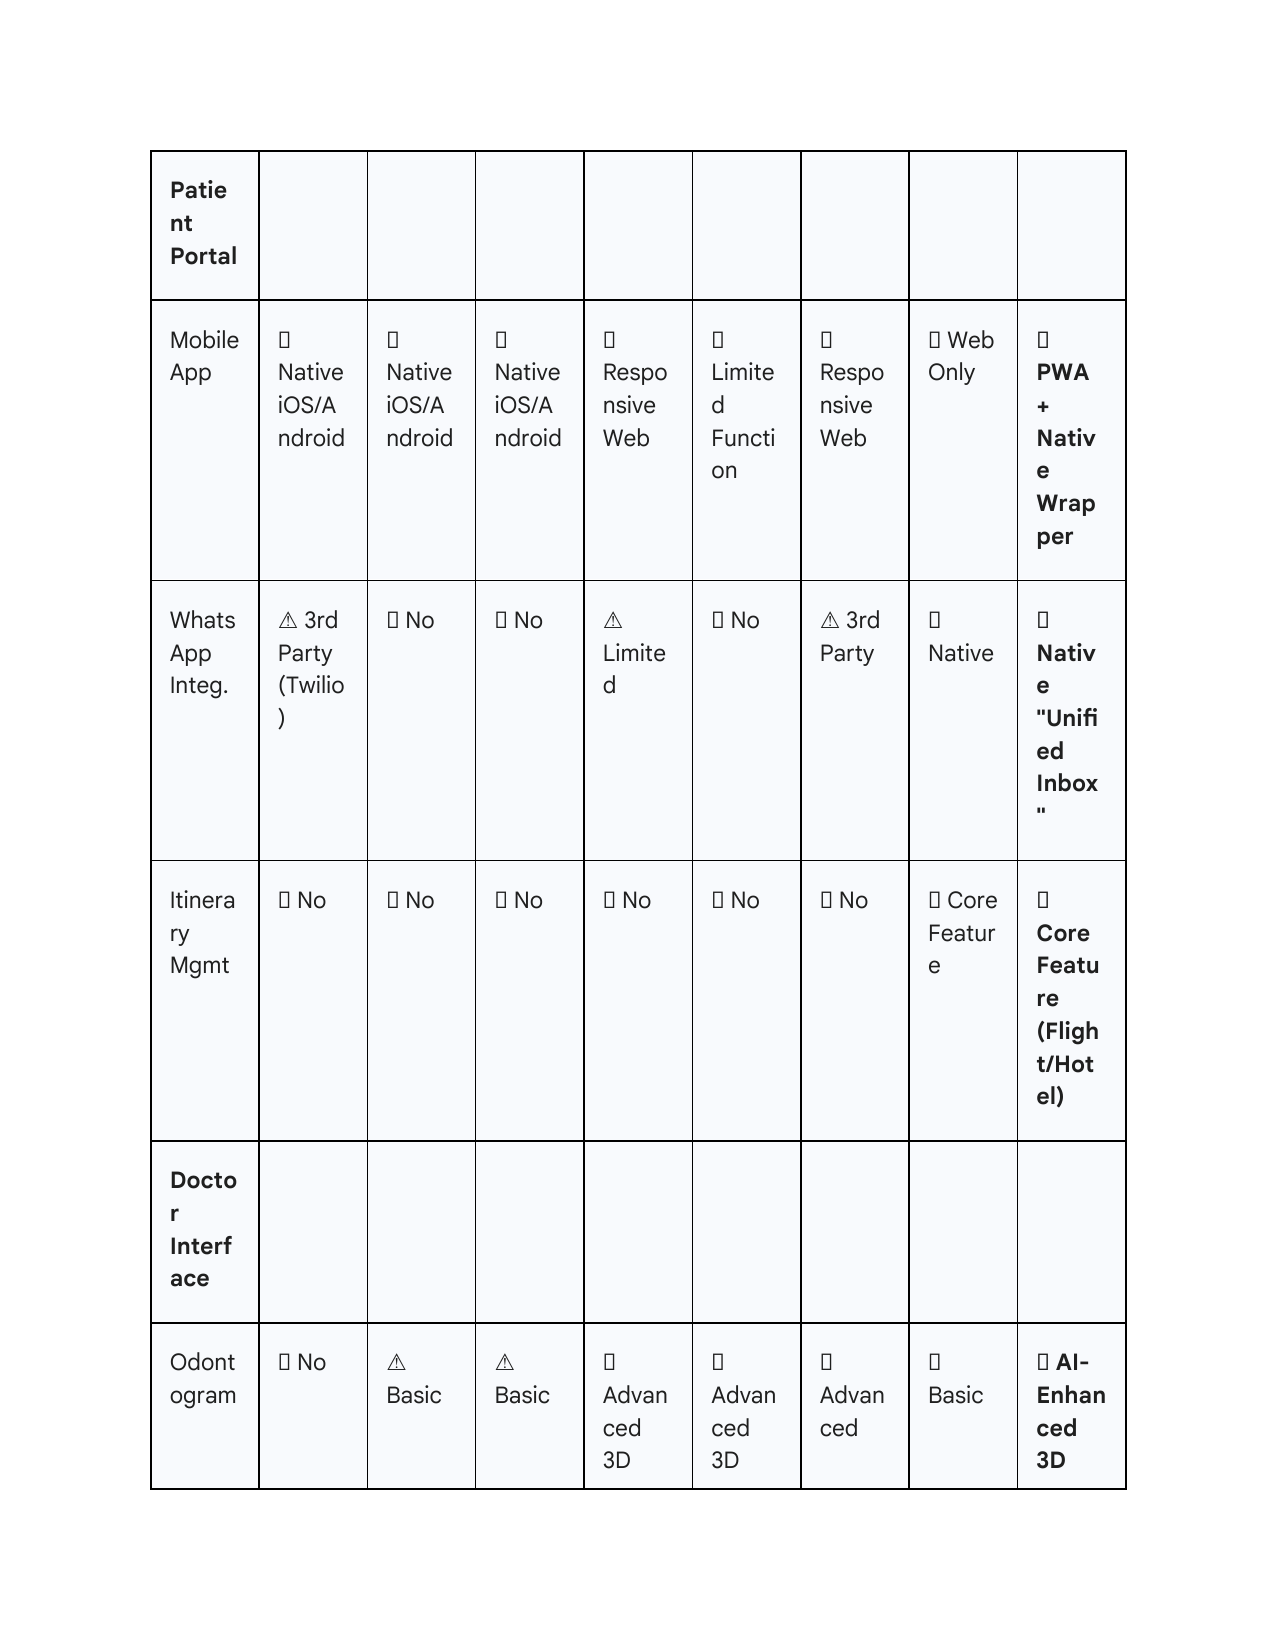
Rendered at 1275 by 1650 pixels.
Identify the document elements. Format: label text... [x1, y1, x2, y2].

table_cell ⚠️ Limited [585, 581, 692, 860]
table_cell [585, 1142, 692, 1322]
table_cell ✅ Advanced 3D [693, 1324, 800, 1488]
table_cell ❌ Basic [910, 1324, 1017, 1488]
table_cell ❌ No [368, 581, 475, 860]
table_cell ❌ Web Only [910, 301, 1017, 579]
table_cell ❌ No [476, 581, 583, 860]
table_cell Mobile App [152, 301, 258, 579]
table_cell 🎯 Native "Unified Inbox" [1018, 581, 1125, 860]
table_cell ✅ Native iOS/Android [260, 301, 367, 579]
table_cell [802, 1142, 908, 1322]
table_cell ❌ No [476, 861, 583, 1140]
table_cell [693, 1142, 800, 1322]
table_cell WhatsApp Integ. [152, 581, 258, 860]
table_cell [1018, 152, 1125, 299]
table_cell ❌ Responsive Web [802, 301, 908, 579]
table_cell [260, 152, 367, 299]
table_cell Doctor Interface [152, 1142, 258, 1322]
table_cell ✅ Native iOS/Android [476, 301, 583, 579]
table_cell ⚠️ 3rd Party [802, 581, 908, 860]
table_cell 🎯 Core Feature (Flight/Hotel) [1018, 861, 1125, 1140]
table_cell ❌ No [260, 1324, 367, 1488]
table_cell Itinerary Mgmt [152, 861, 258, 1140]
table_cell [693, 152, 800, 299]
table_cell ✅ Core Feature [910, 861, 1017, 1140]
table_cell ✅ Native [910, 581, 1017, 860]
table_cell ⚠️ 3rd Party (Twilio) [260, 581, 367, 860]
table_cell [260, 1142, 367, 1322]
table_cell ✅ Limited Function [693, 301, 800, 579]
table_cell ❌ Responsive Web [585, 301, 692, 579]
table_cell ❌ No [693, 861, 800, 1140]
table_cell ❌ No [260, 861, 367, 1140]
table_cell [476, 1142, 583, 1322]
table_cell ✅ Advanced 3D [585, 1324, 692, 1488]
table_cell [368, 152, 475, 299]
table_cell ❌ No [693, 581, 800, 860]
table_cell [1018, 1324, 1125, 1488]
table_cell [368, 1142, 475, 1322]
table_cell 🎯 PWA + Native Wrapper [1018, 301, 1125, 579]
table_cell ⚠️ Basic [368, 1324, 475, 1488]
table_cell [910, 1142, 1017, 1322]
table_cell ✅ Advanced [802, 1324, 908, 1488]
table_cell ❌ No [585, 861, 692, 1140]
table_cell ✅ Native iOS/Android [368, 301, 475, 579]
table_cell ❌ No [368, 861, 475, 1140]
table_cell [802, 152, 908, 299]
table_cell [476, 152, 583, 299]
table_cell [1018, 1142, 1125, 1322]
table_cell [910, 152, 1017, 299]
table_cell Patient Portal [152, 152, 258, 299]
table_cell [585, 152, 692, 299]
table_cell ⚠️ Basic [476, 1324, 583, 1488]
table_cell Odontogram [152, 1324, 258, 1488]
table_cell ❌ No [802, 861, 908, 1140]
